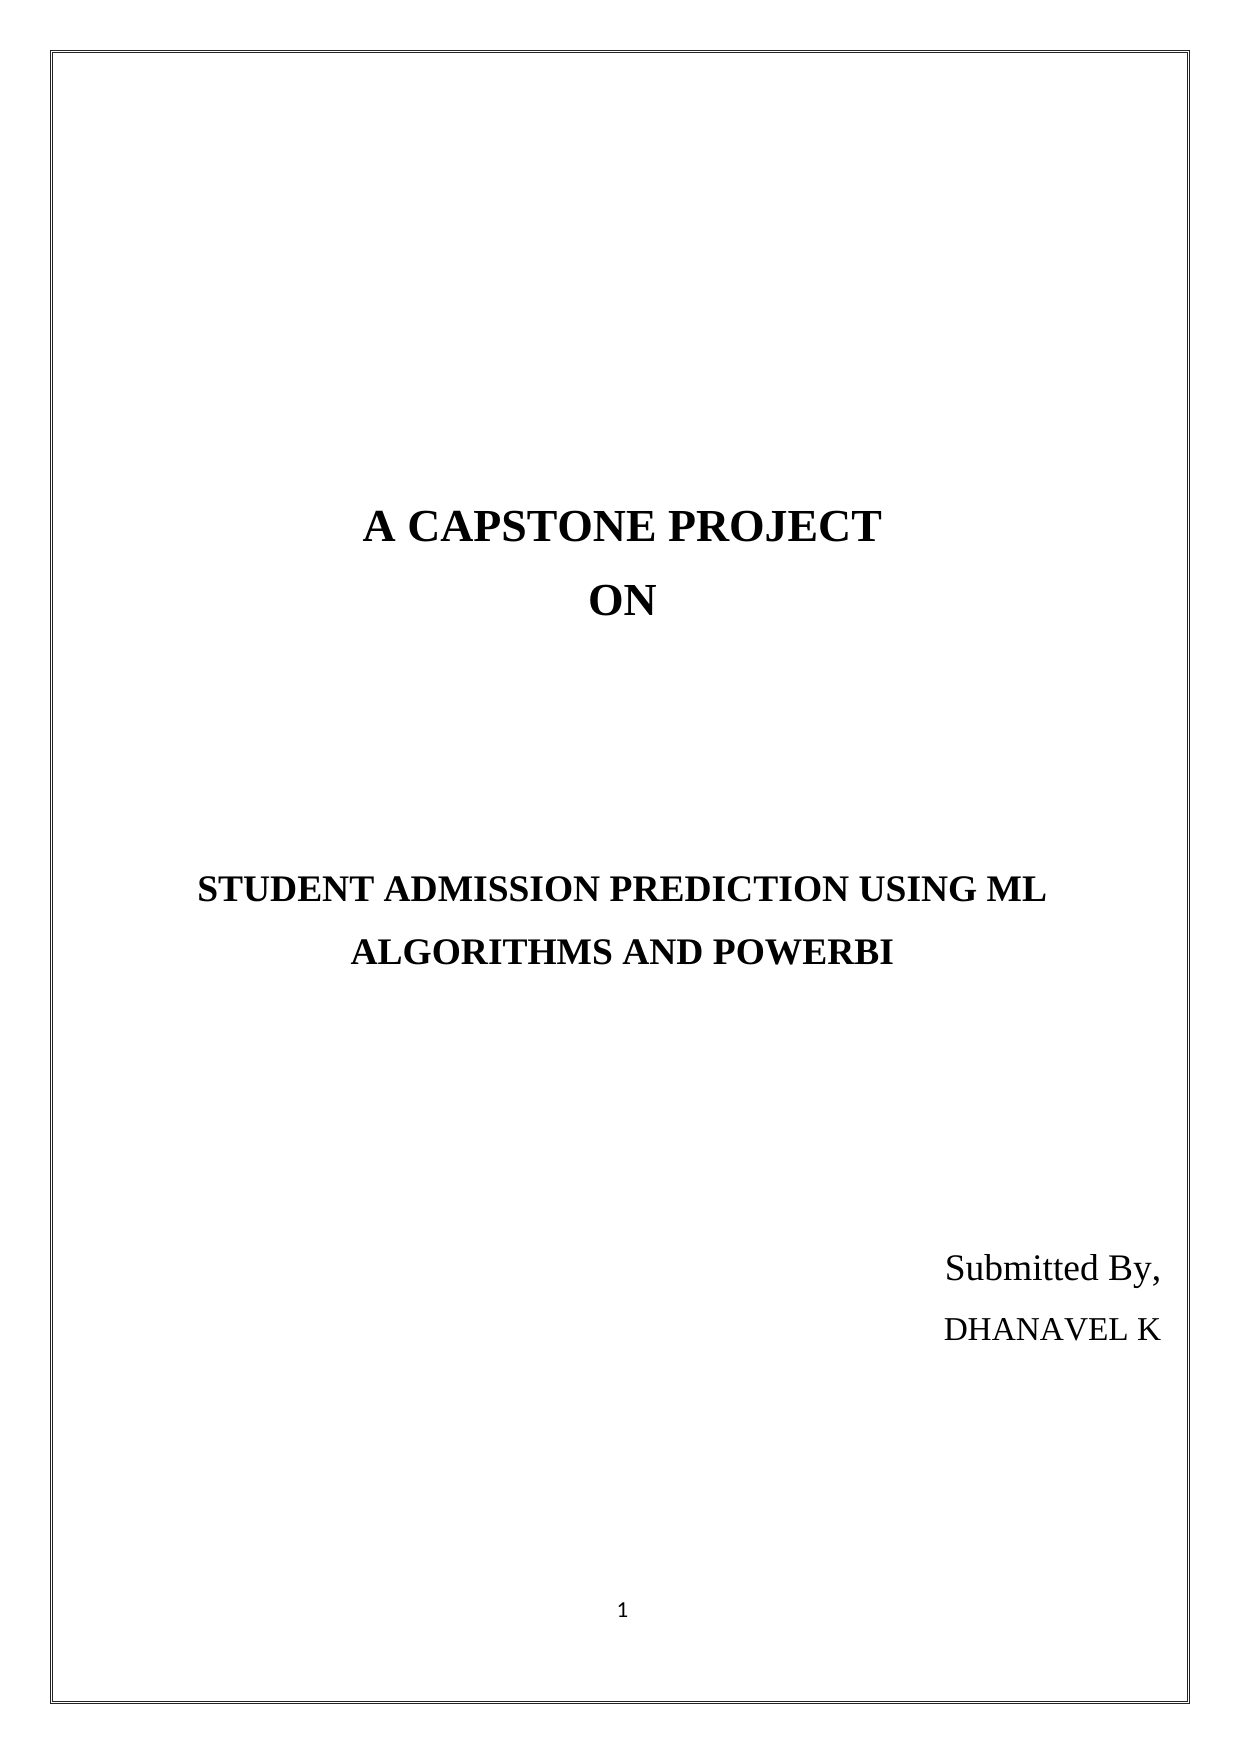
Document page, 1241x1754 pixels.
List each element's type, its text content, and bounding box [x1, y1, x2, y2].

text DHANAVEL K [83, 1309, 1161, 1347]
text ALGORITHMS AND POWERBI [83, 929, 1161, 973]
text A CAPSTONE PROJECT [83, 498, 1161, 551]
text Submitted By, [83, 1246, 1161, 1289]
text STUDENT ADMISSION PREDICTION USING ML [83, 866, 1161, 909]
text ON [83, 572, 1161, 625]
